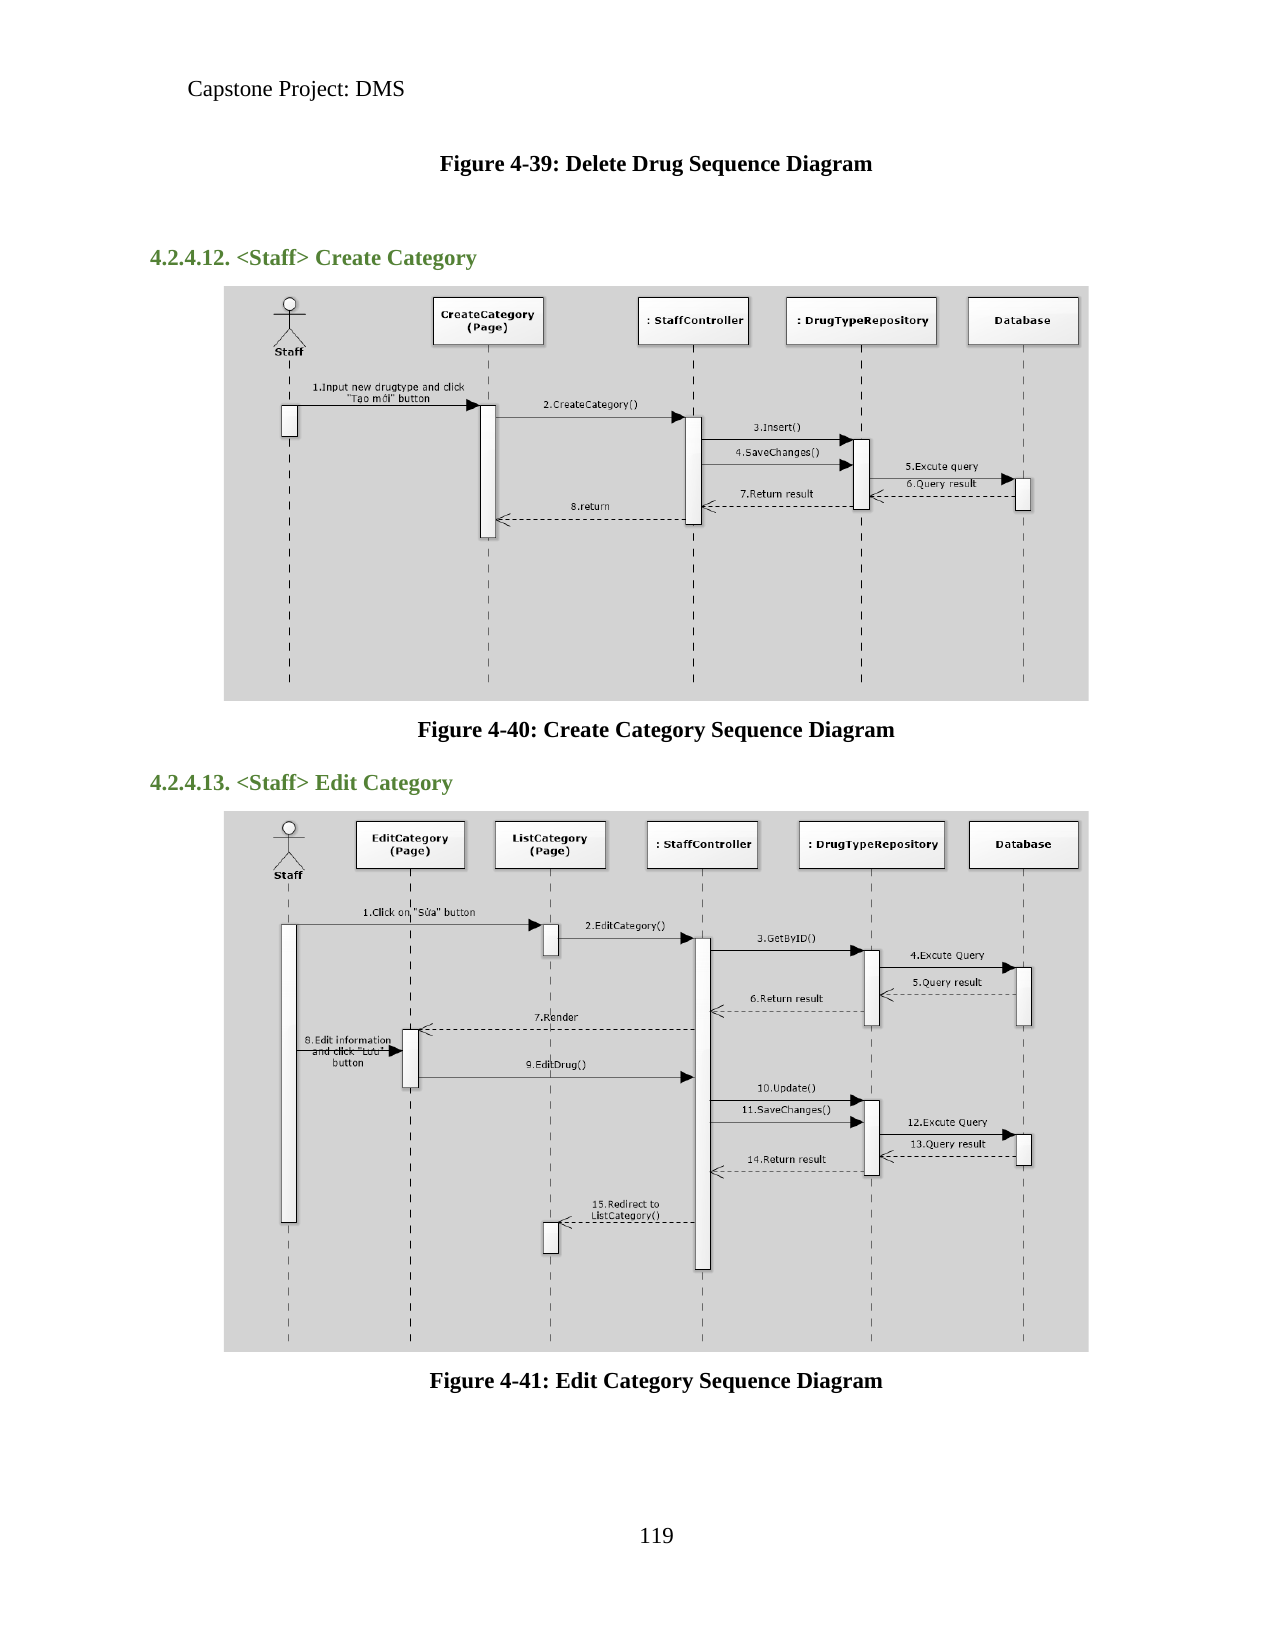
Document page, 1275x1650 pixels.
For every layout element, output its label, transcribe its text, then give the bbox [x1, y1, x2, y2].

text Figure 4-39: Delete Drug Sequence Diagram [187, 150, 1125, 176]
subtitle <Staff> Create Category [150, 244, 1125, 271]
text Figure 4-41: Edit Category Sequence Diagram [187, 1367, 1125, 1393]
picture [223, 811, 1089, 1352]
subtitle <Staff> Edit Category [150, 769, 1125, 795]
text Figure 4-40: Create Category Sequence Diagram [187, 717, 1125, 743]
picture [223, 286, 1089, 701]
